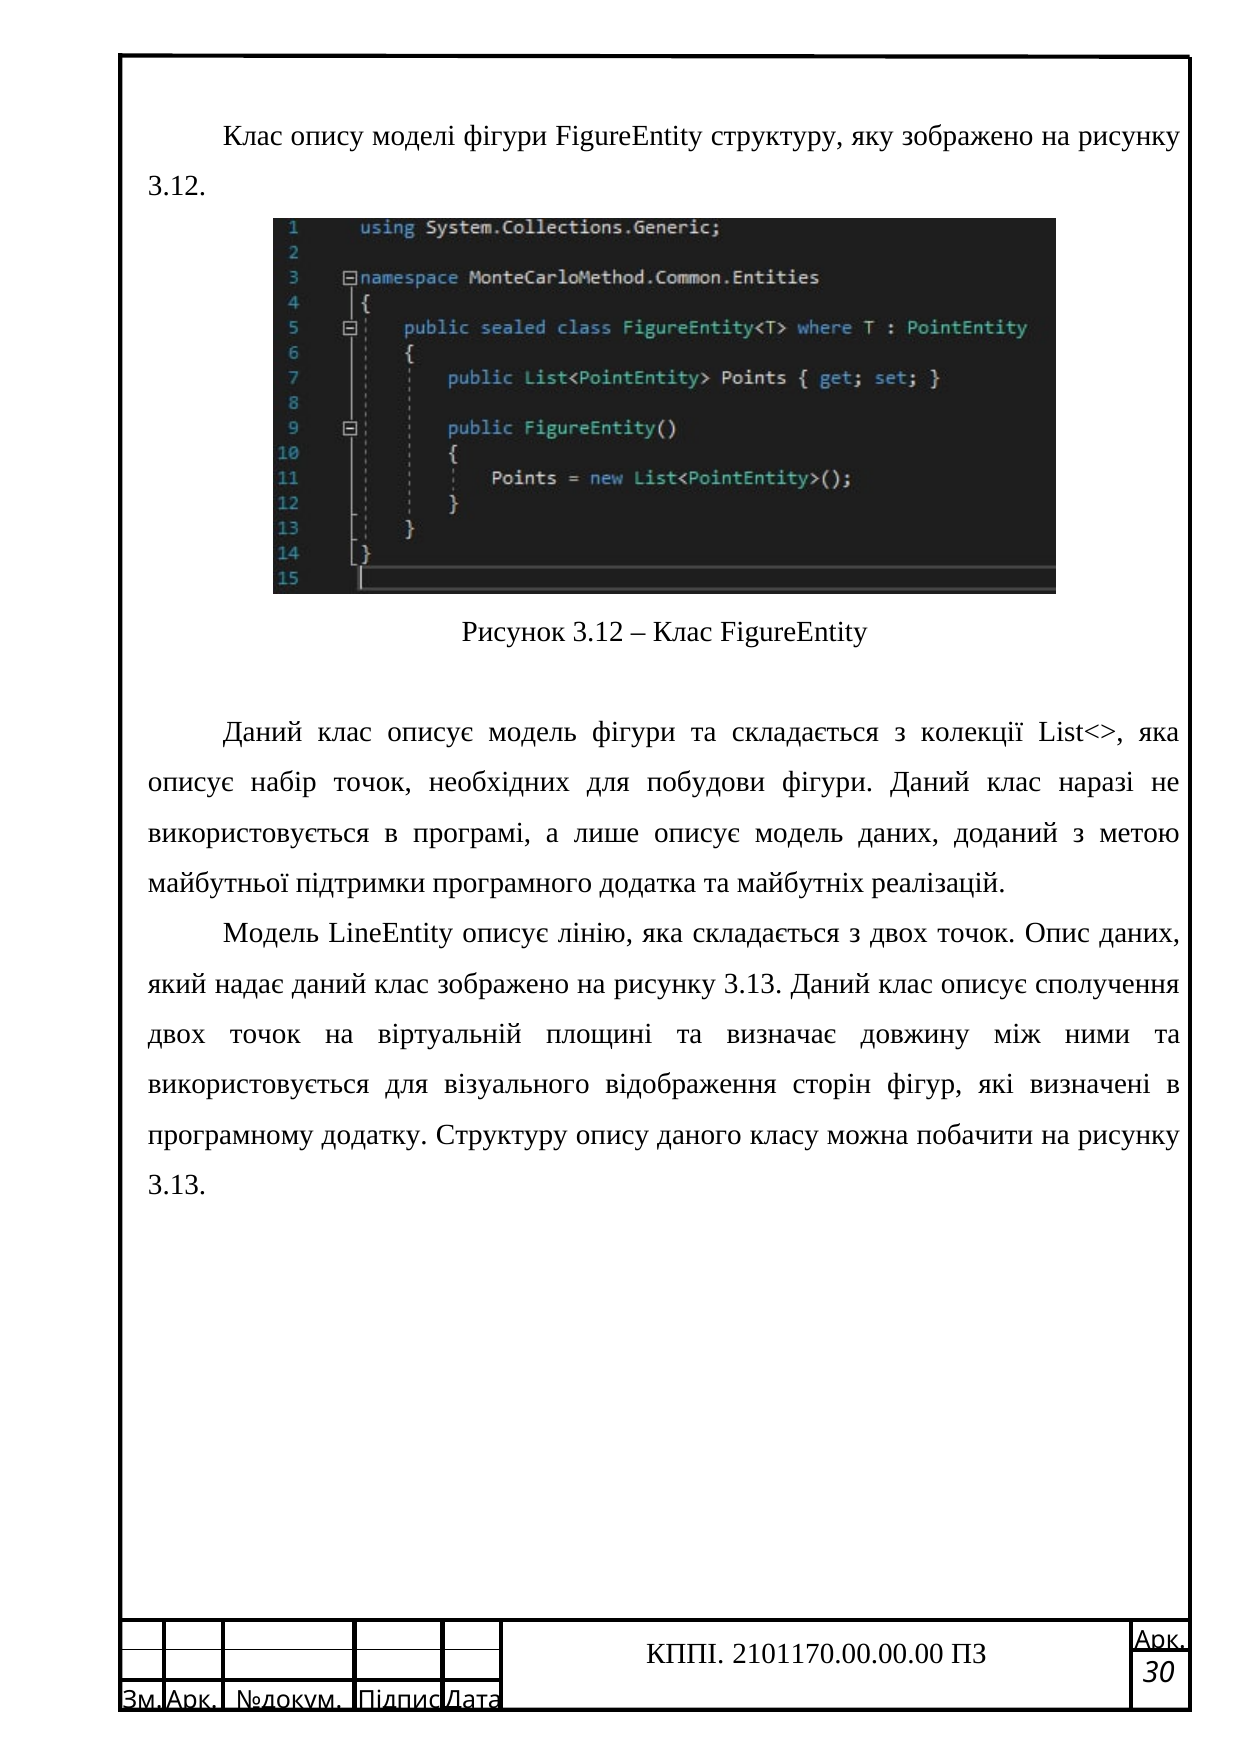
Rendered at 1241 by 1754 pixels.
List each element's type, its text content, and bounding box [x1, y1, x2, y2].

text Даний клас описує модель фігури та складається з колекції List<>, яка описує набір точок, необхідних для побудови фігури. Даний клас наразі не використовується в програмі, а лише описує модель даних, доданий з метою майбутньої підтримки програмного додатка та майбутніх реалізацій. [148, 714, 1181, 899]
picture [273, 218, 1056, 594]
text Рисунок 3.12 – Клас FigureEntity [148, 614, 1181, 647]
text Клас опису моделі фігури FigureEntity структуру, яку зображено на рисунку 3.12. [148, 118, 1181, 202]
text Модель LineEntity описує лінію, яка складається з двох точок. Опис даних, який надає даний клас зображено на рисунку 3.13. Даний клас описує сполучення двох точок на віртуальній площині та визначає довжину між ними та використовується для візуального відображення сторін фігур, які визначені в програмному додатку. Структуру опису даного класу можна побачити на рисунку 3.13. [148, 916, 1181, 1201]
